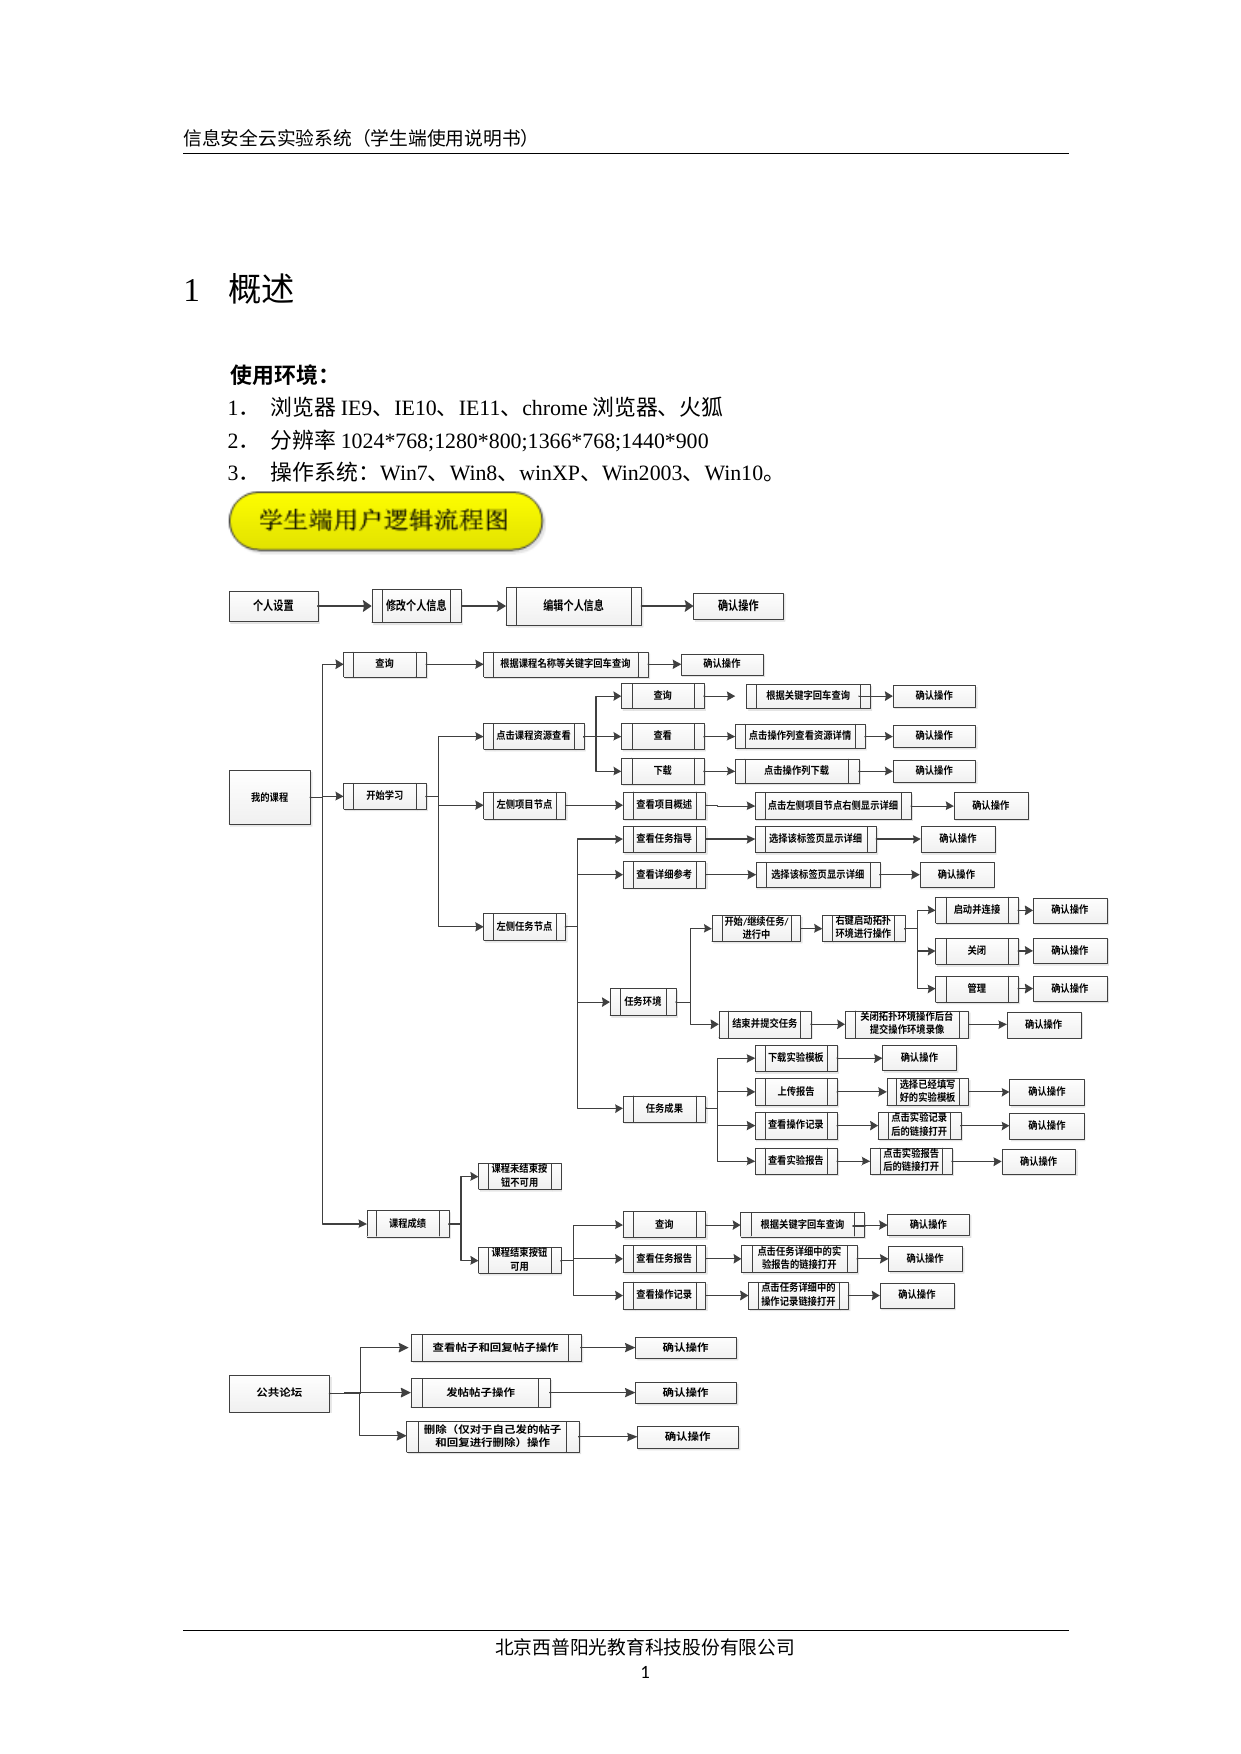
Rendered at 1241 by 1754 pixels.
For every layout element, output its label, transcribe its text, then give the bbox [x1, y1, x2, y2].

list 操作系统：Win7、Win8、winXP、Win2003、Win10。 [227, 455, 1069, 487]
text 使用环境： [183, 357, 1069, 390]
list 分辨率1024*768;1280*800;1366*768;1440*900 [227, 422, 1069, 455]
list 浏览器IE9、IE10、IE11、chrome浏览器、火狐 [227, 390, 1069, 422]
subtitle 概述 [183, 255, 1069, 320]
picture [226, 487, 546, 558]
